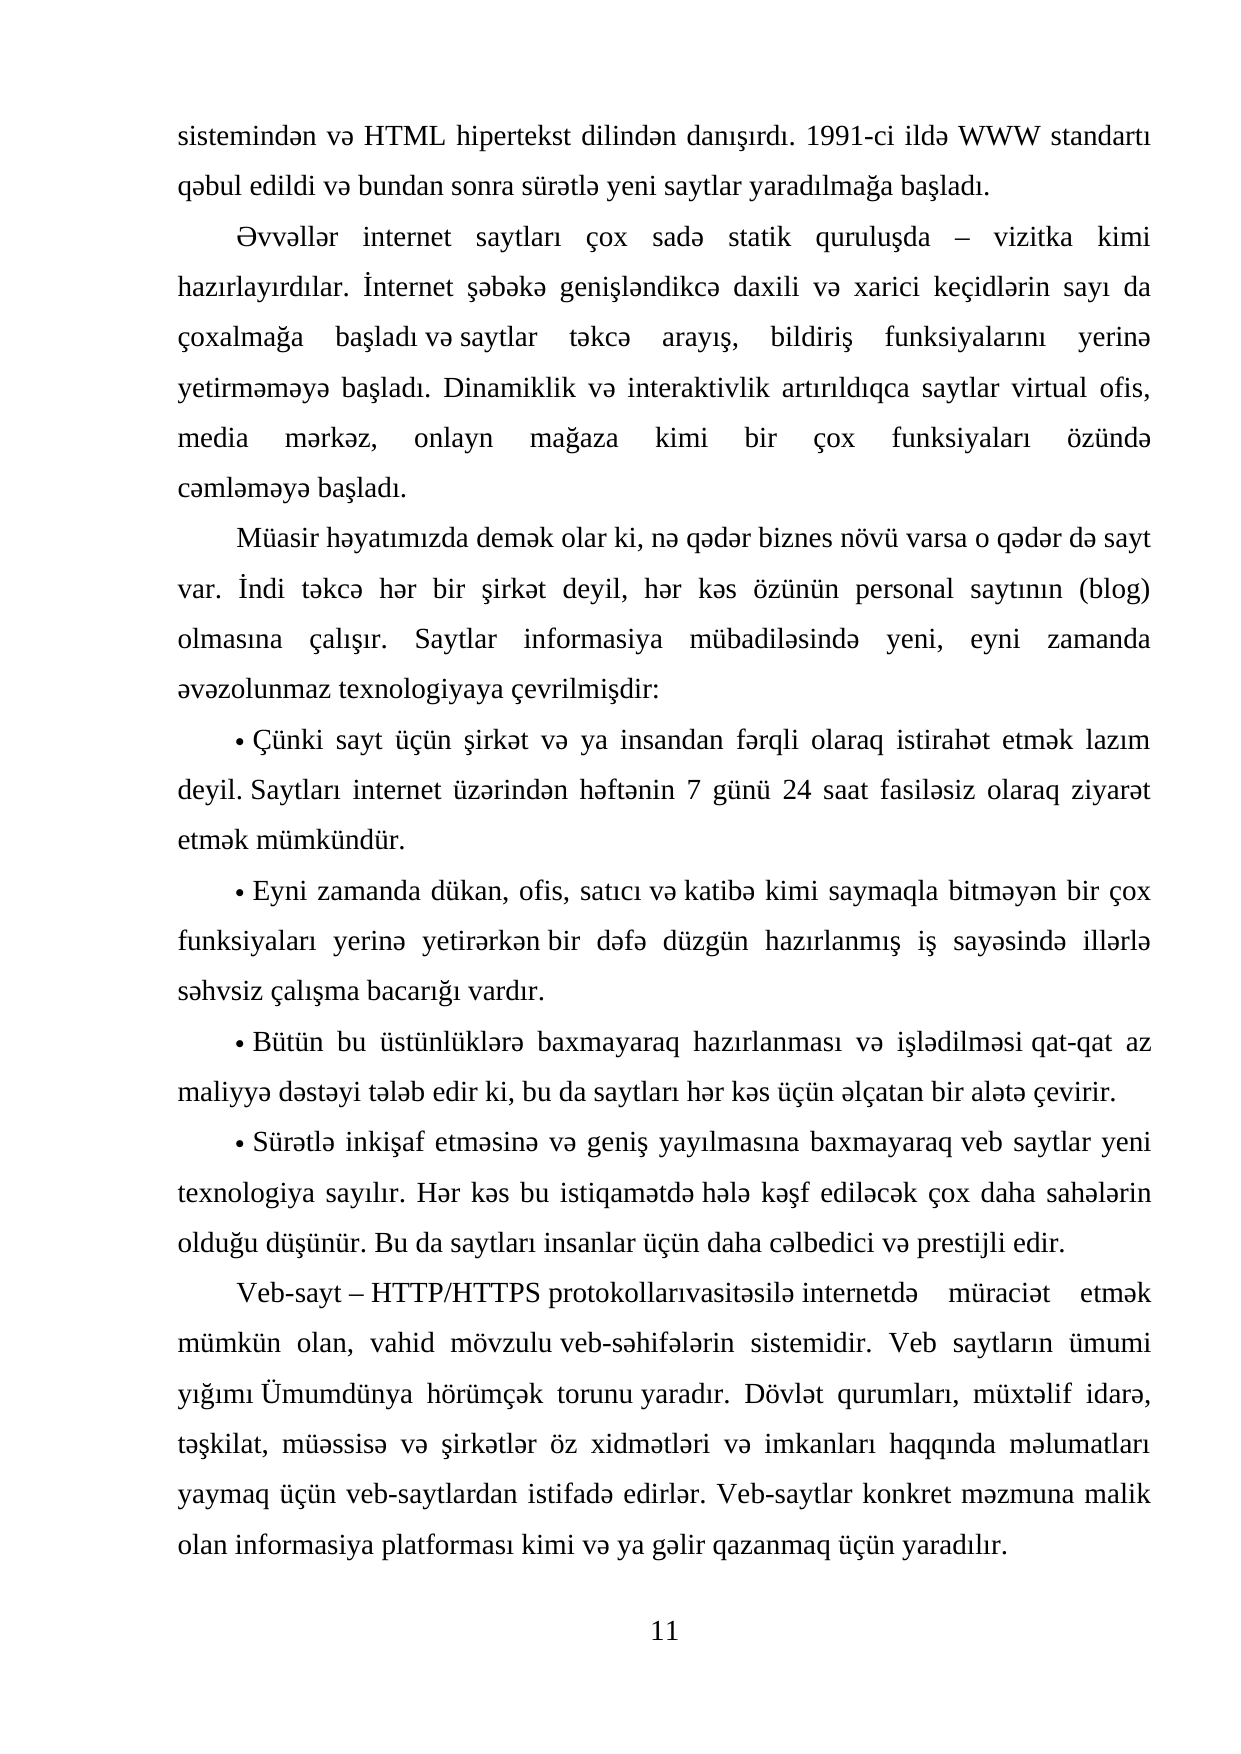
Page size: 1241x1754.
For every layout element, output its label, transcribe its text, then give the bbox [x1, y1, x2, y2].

list Bütün bu üstünlüklərə baxmayaraq hazırlanması və işlədilməsi qat-qat az maliyyə dəstəyi tələb edir ki, bu da saytları hər kəs üçün əlçatan bir alətə çevirir. [177, 1024, 1152, 1108]
text Müasir həyatımızda demək olar ki, nə qədər biznes növü varsa o qədər də sayt var. İndi təkcə hər bir şirkət deyil, hər kəs özünün personal saytının (blog) olmasına çalışır. Saytlar informasiya mübadiləsində yeni, eyni zamanda əvəzolunmaz texnologiyaya çevrilmişdir: [177, 521, 1152, 705]
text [177, 118, 1152, 202]
list Sürətlə inkişaf etməsinə və geniş yayılmasına baxmayaraq veb saytlar yeni texnologiya sayılır. Hər kəs bu istiqamətdə hələ kəşf ediləcək çox daha sahələrin olduğu düşünür. Bu da saytları insanlar üçün daha cəlbedici və prestijli edir. [177, 1124, 1152, 1258]
text Əvvəllər internet saytları çox sadə statik quruluşda – vizitka kimi hazırlayırdılar. İnternet şəbəkə genişləndikcə daxili və xarici keçidlərin sayı da çoxalmağa başladı və saytlar təkcə arayış, bildiriş funksiyalarını yerinə yetirməməyə başladı. Dinamiklik və interaktivlik artırıldıqca saytlar virtual ofis, media mərkəz, onlayn mağaza kimi bir çox funksiyaları özündə cəmləməyə başladı. [177, 219, 1152, 504]
list Çünki sayt üçün şirkət və ya insandan fərqli olaraq istirahət etmək lazım deyil. Saytları internet üzərindən həftənin 7 günü 24 saat fasiləsiz olaraq ziyarət etmək mümkündür. [177, 722, 1152, 856]
text Veb-sayt – HTTP/HTTPS protokollarıvasitəsilə internetdə müraciət etmək mümkün olan, vahid mövzulu veb-səhifələrin sistemidir. Veb saytların ümumi yığımı Ümumdünya hörümçək torunu yaradır. Dövlət qurumları, müxtəlif idarə, təşkilat, müəssisə və şirkətlər öz xidmətləri və imkanları haqqında məlumatları yaymaq üçün veb-saytlardan istifadə edirlər. Veb-saytlar konkret məzmuna malik olan informasiya platforması kimi və ya gəlir qazanmaq üçün yaradılır. [177, 1275, 1152, 1560]
list Eyni zamanda dükan, ofis, satıcı və katibə kimi saymaqla bitməyən bir çox funksiyaları yerinə yetirərkən bir dəfə düzgün hazırlanmış iş sayəsində illərlə səhvsiz çalışma bacarığı vardır. [177, 873, 1152, 1007]
